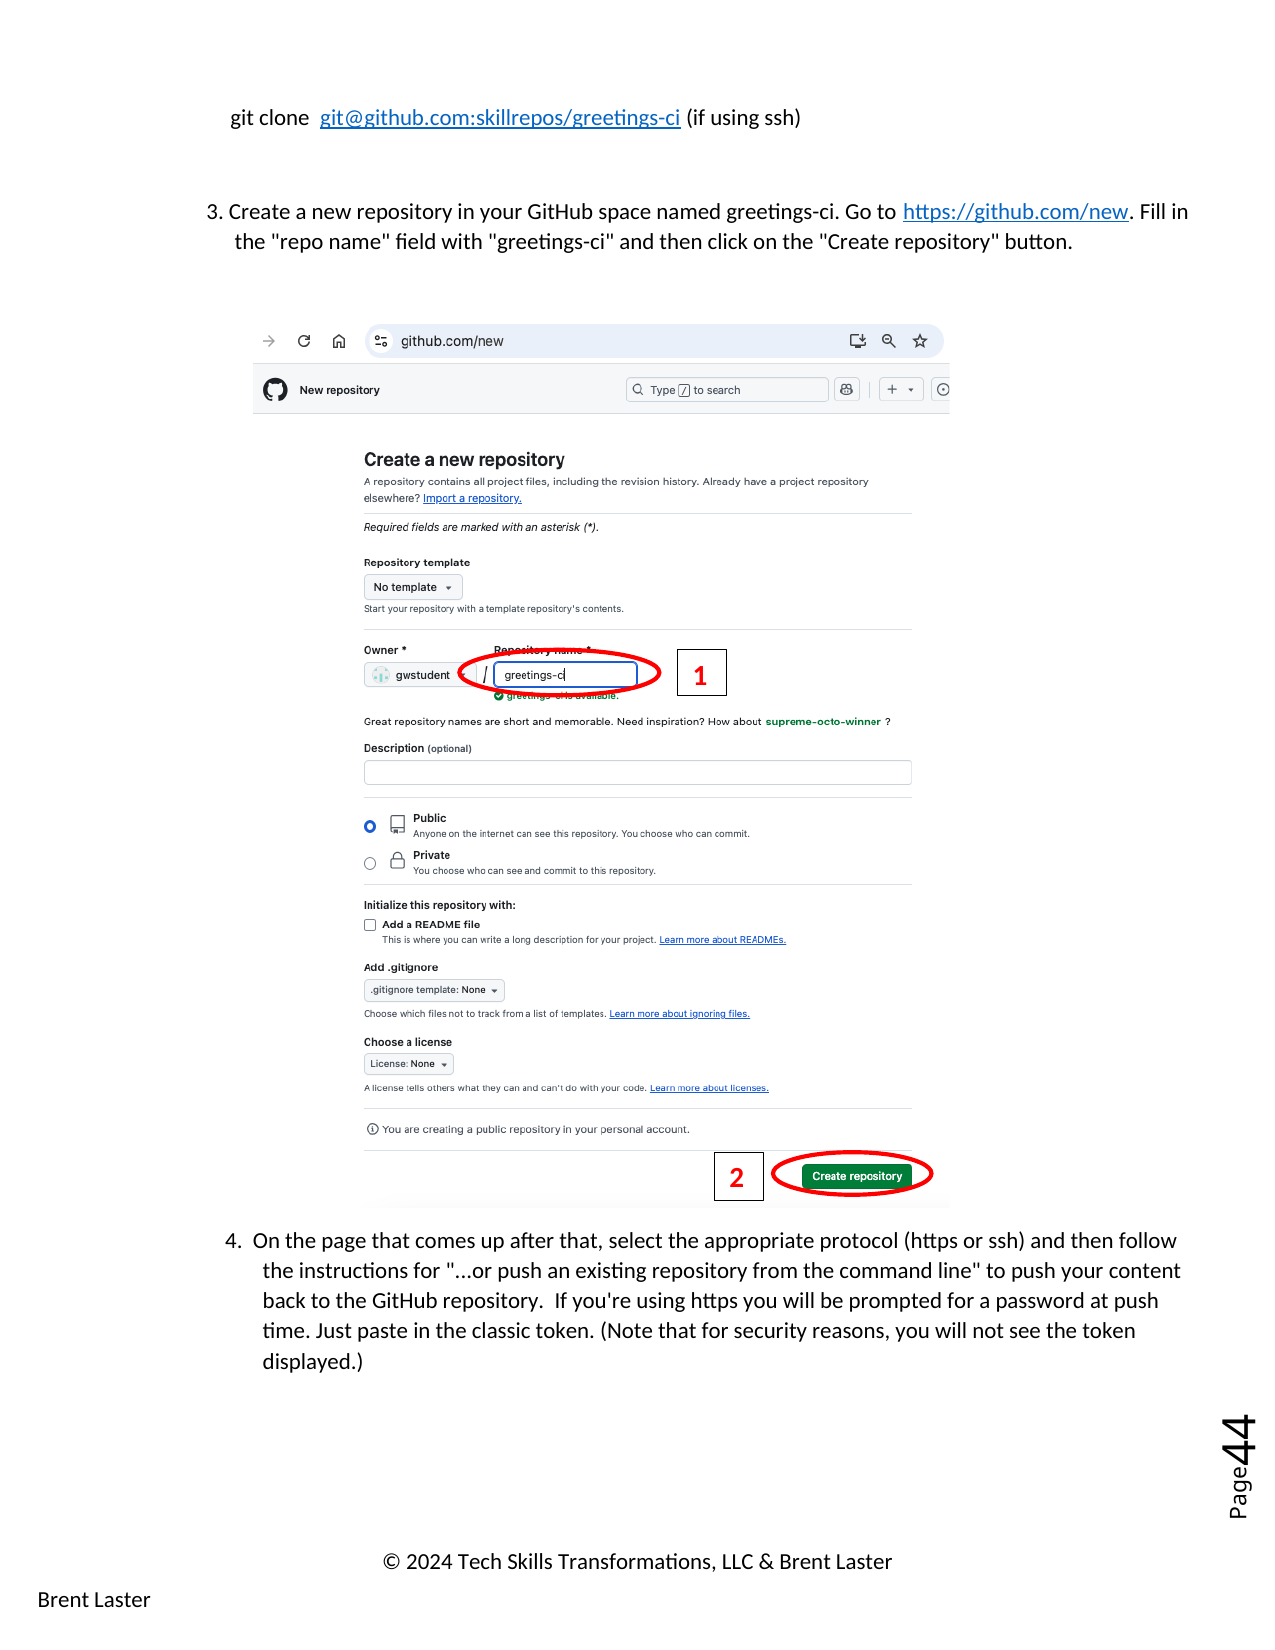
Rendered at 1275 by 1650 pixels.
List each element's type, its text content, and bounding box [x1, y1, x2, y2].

text 3. Create a new repository in your GitHub space named greetings-ci. Go to https://github.com/new. Fill in the "repo name" field with "greetings-ci" and then click on the "Create repository" button. [206, 197, 1200, 255]
text 4. On the page that comes up after that, select the appropriate protocol (https or ssh) and then follow the instructions for "...or push an existing repository from the command line" to push your content back to the GitHub repository. If you're using https you will be prompted for a password at push time. Just paste in the classic token. (Note that for security reasons, you will not see the token displayed.) [225, 1226, 1200, 1375]
picture [253, 320, 950, 1208]
text git clone git@github.com:skillrepos/greetings-ci (if using ssh) [75, 103, 1200, 131]
